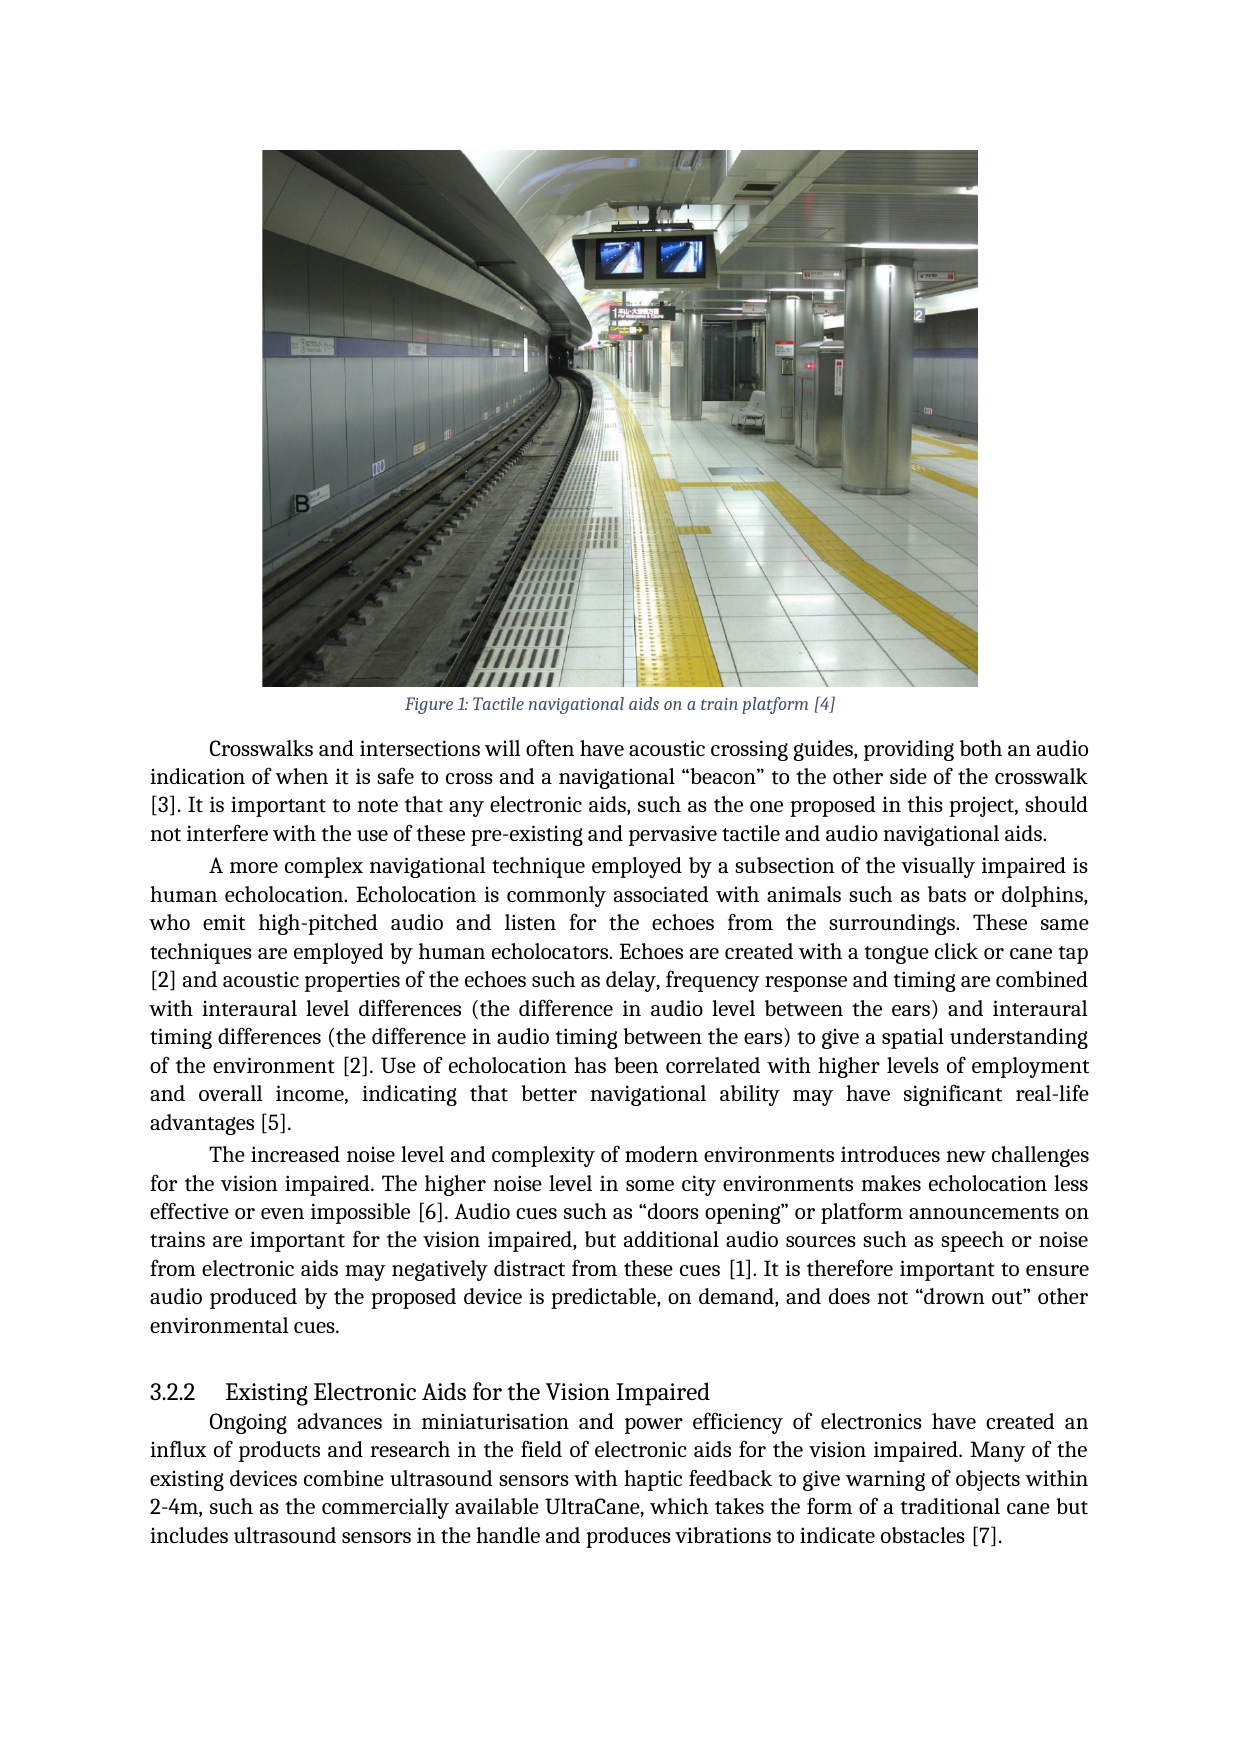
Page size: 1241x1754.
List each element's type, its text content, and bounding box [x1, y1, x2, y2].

subtitle Existing Electronic Aids for the Vision Impaired [150, 1378, 1090, 1406]
text The increased noise level and complexity of modern environments introduces new challenges for the vision impaired. The higher noise level in some city environments makes echolocation less effective or even impossible [6]. Audio cues such as “doors opening” or platform announcements on trains are important for the vision impaired, but additional audio sources such as speech or noise from electronic aids may negatively distract from these cues [1]. It is therefore important to ensure audio produced by the proposed device is predictable, on demand, and does not “drown out” other environmental cues. [150, 1142, 1090, 1339]
text Crosswalks and intersections will often have acoustic crossing guides, providing both an audio indication of when it is safe to cross and a navigational “beacon” to the other side of the crosswalk [3]. It is important to note that any electronic aids, such as the one proposed in this project, should not interfere with the use of these pre-existing and pervasive tactile and audio navigational aids. [150, 735, 1090, 847]
picture [262, 150, 978, 687]
text A more complex navigational technique employed by a subsection of the visually impaired is human echolocation. Echolocation is commonly associated with animals such as bats or dolphins, who emit high-pitched audio and listen for the echoes from the surroundings. These same techniques are employed by human echolocators. Echoes are created with a tongue click or cane tap [2] and acoustic properties of the echoes such as delay, frequency response and timing are combined with interaural level differences (the difference in audio level between the ears) and interaural timing differences (the difference in audio timing between the ears) to give a spatial understanding of the environment [2]. Use of echolocation has been correlated with higher levels of employment and overall income, indicating that better navigational ability may have significant real-life advantages [5]. [150, 853, 1090, 1136]
text Ongoing advances in miniaturisation and power efficiency of electronics have created an influx of products and research in the field of electronic aids for the vision impaired. Many of the existing devices combine ultrasound sensors with haptic feedback to give warning of objects within 2-4m, such as the commercially available UltraCane, which takes the form of a traditional cane but includes ultrasound sensors in the handle and produces vibrations to indicate obstacles [7]. [150, 1409, 1090, 1549]
